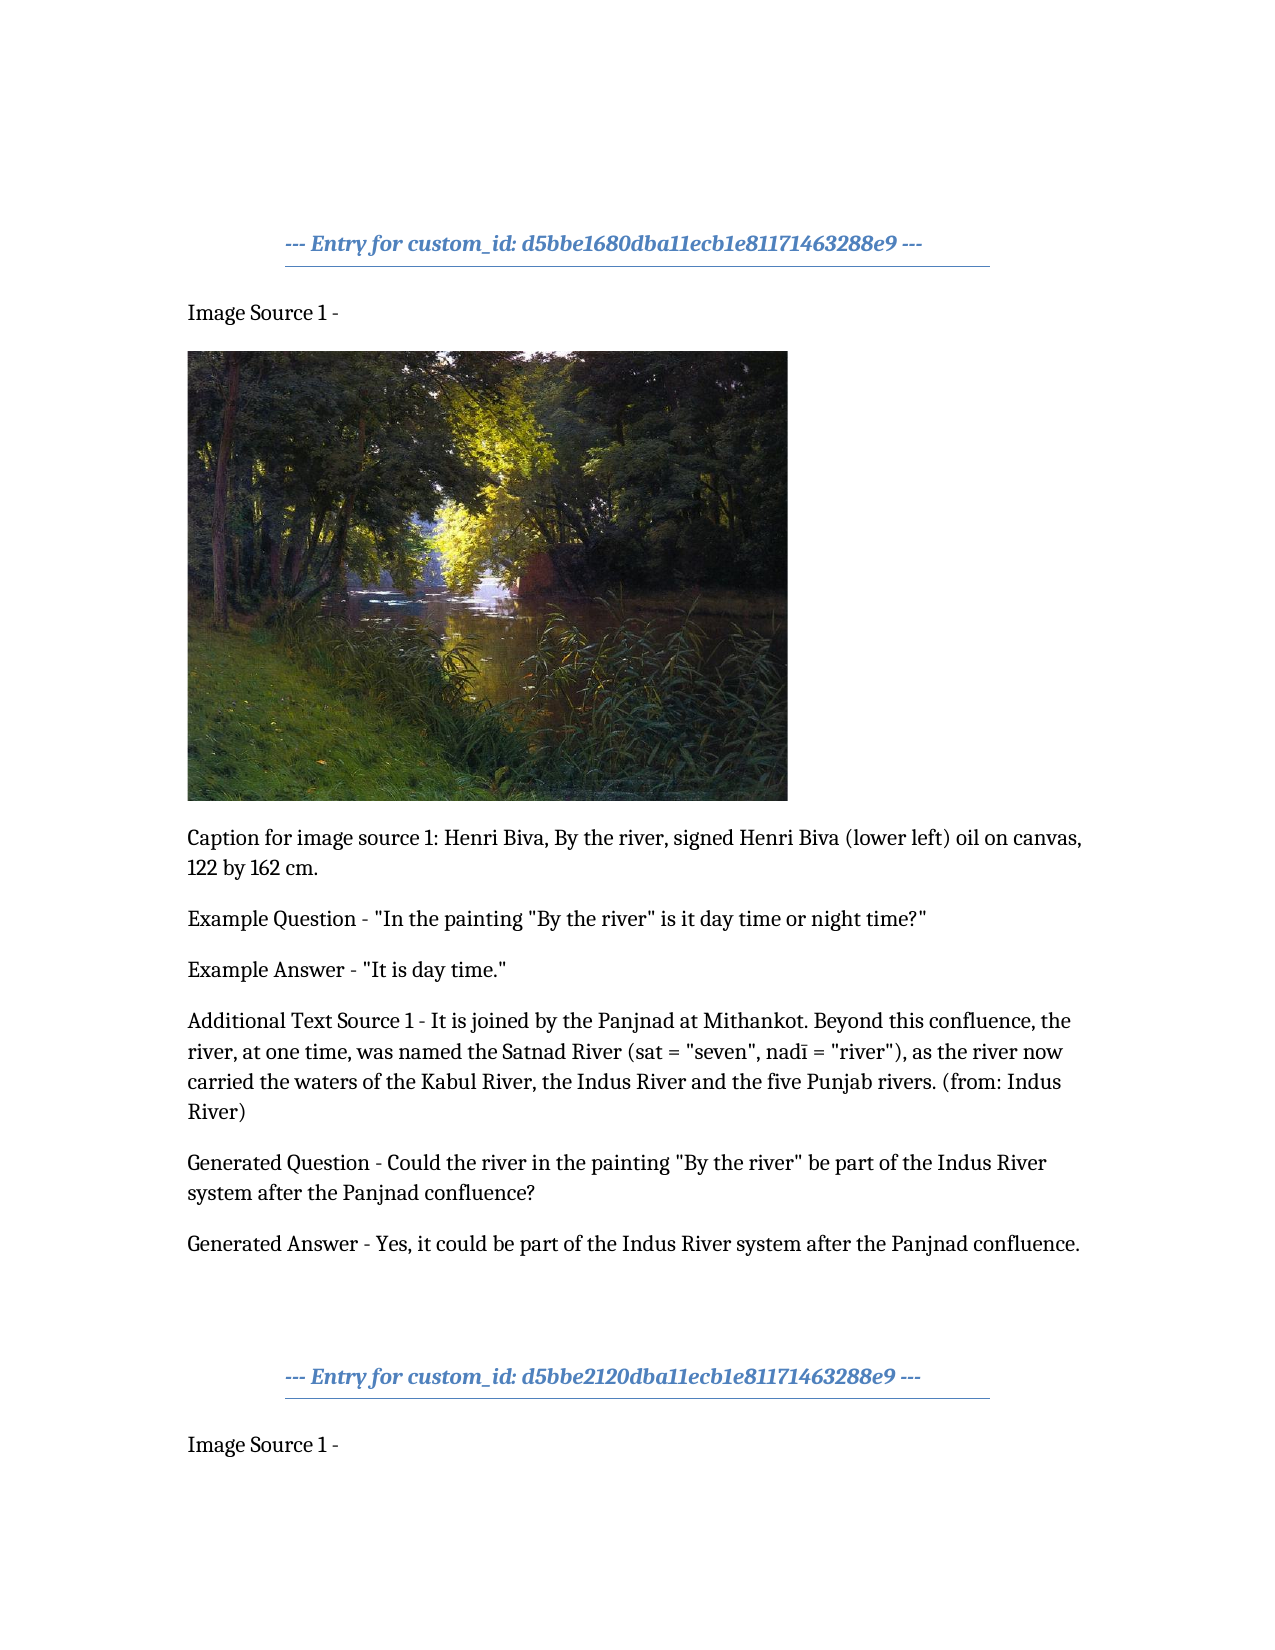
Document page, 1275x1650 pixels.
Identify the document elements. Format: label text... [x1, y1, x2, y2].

text Caption for image source 1: Henri Biva, By the river, signed Henri Biva (lower left) oil on canvas, 122 by 162 cm. [187, 825, 1087, 882]
text Example Answer - "It is day time." [187, 957, 1087, 984]
text --- Entry for custom_id: d5bbe2120dba11ecb1e81171463288e9 --- [285, 1363, 990, 1398]
text Example Question - "In the painting "By the river" is it day time or night time?" [187, 906, 1087, 933]
text Generated Answer - Yes, it could be part of the Indus River system after the Panjnad confluence. [187, 1231, 1087, 1258]
text Generated Question - Could the river in the painting "By the river" be part of the Indus River system after the Panjnad confluence? [187, 1150, 1087, 1207]
text Image Source 1 - [187, 1432, 1087, 1459]
text Additional Text Source 1 - It is joined by the Panjnad at Mithankot. Beyond this confluence, the river, at one time, was named the Satnad River (sat = "seven", nadī = "river"), as the river now carried the waters of the Kabul River, the Indus River and the five Punjab rivers. (from: Indus River) [187, 1008, 1087, 1125]
text --- Entry for custom_id: d5bbe1680dba11ecb1e81171463288e9 --- [285, 231, 990, 266]
picture [187, 351, 788, 801]
text Image Source 1 - [187, 300, 1087, 326]
